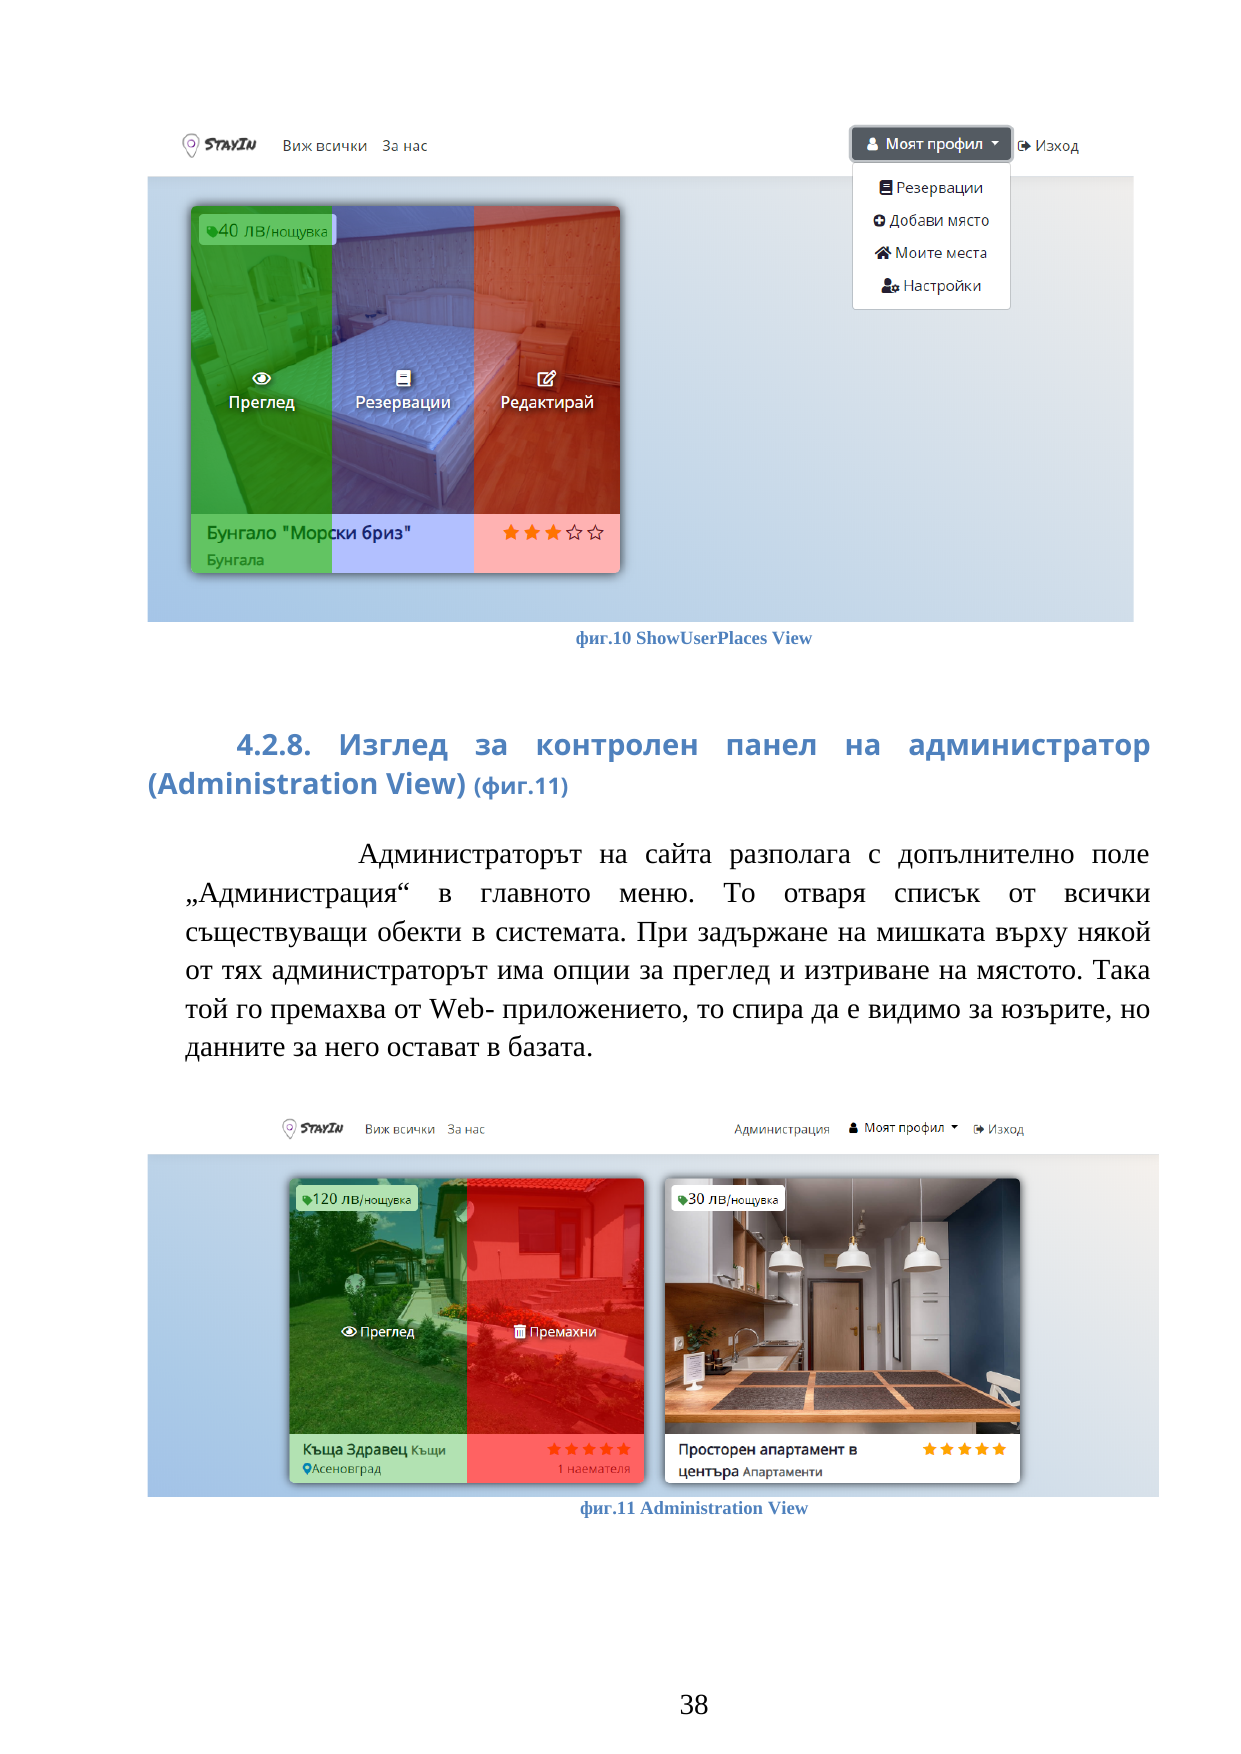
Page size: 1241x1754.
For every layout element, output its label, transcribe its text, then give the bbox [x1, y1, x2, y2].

text Администраторът на сайта разполага с допълнително поле „Администрация“ в главното меню. То отваря списък от всички съществуващи обекти в системата. При задържане на мишката върху някой от тях администраторът има опции за преглед и изтриване на мястото. Така той го премахва от Web- приложението, то спира да е видимо за юзърите, но данните за него остават в базата. [185, 837, 1152, 1063]
text фиг.10 ShowUserPlaces View [148, 627, 1152, 648]
picture [147, 1106, 1159, 1497]
picture [147, 118, 1134, 622]
subtitle 4.2.8. Изглед за контролен панел на администратор (Administration View) (фиг.11) [148, 724, 1152, 803]
text фиг.11 Administration View [148, 1497, 1152, 1519]
